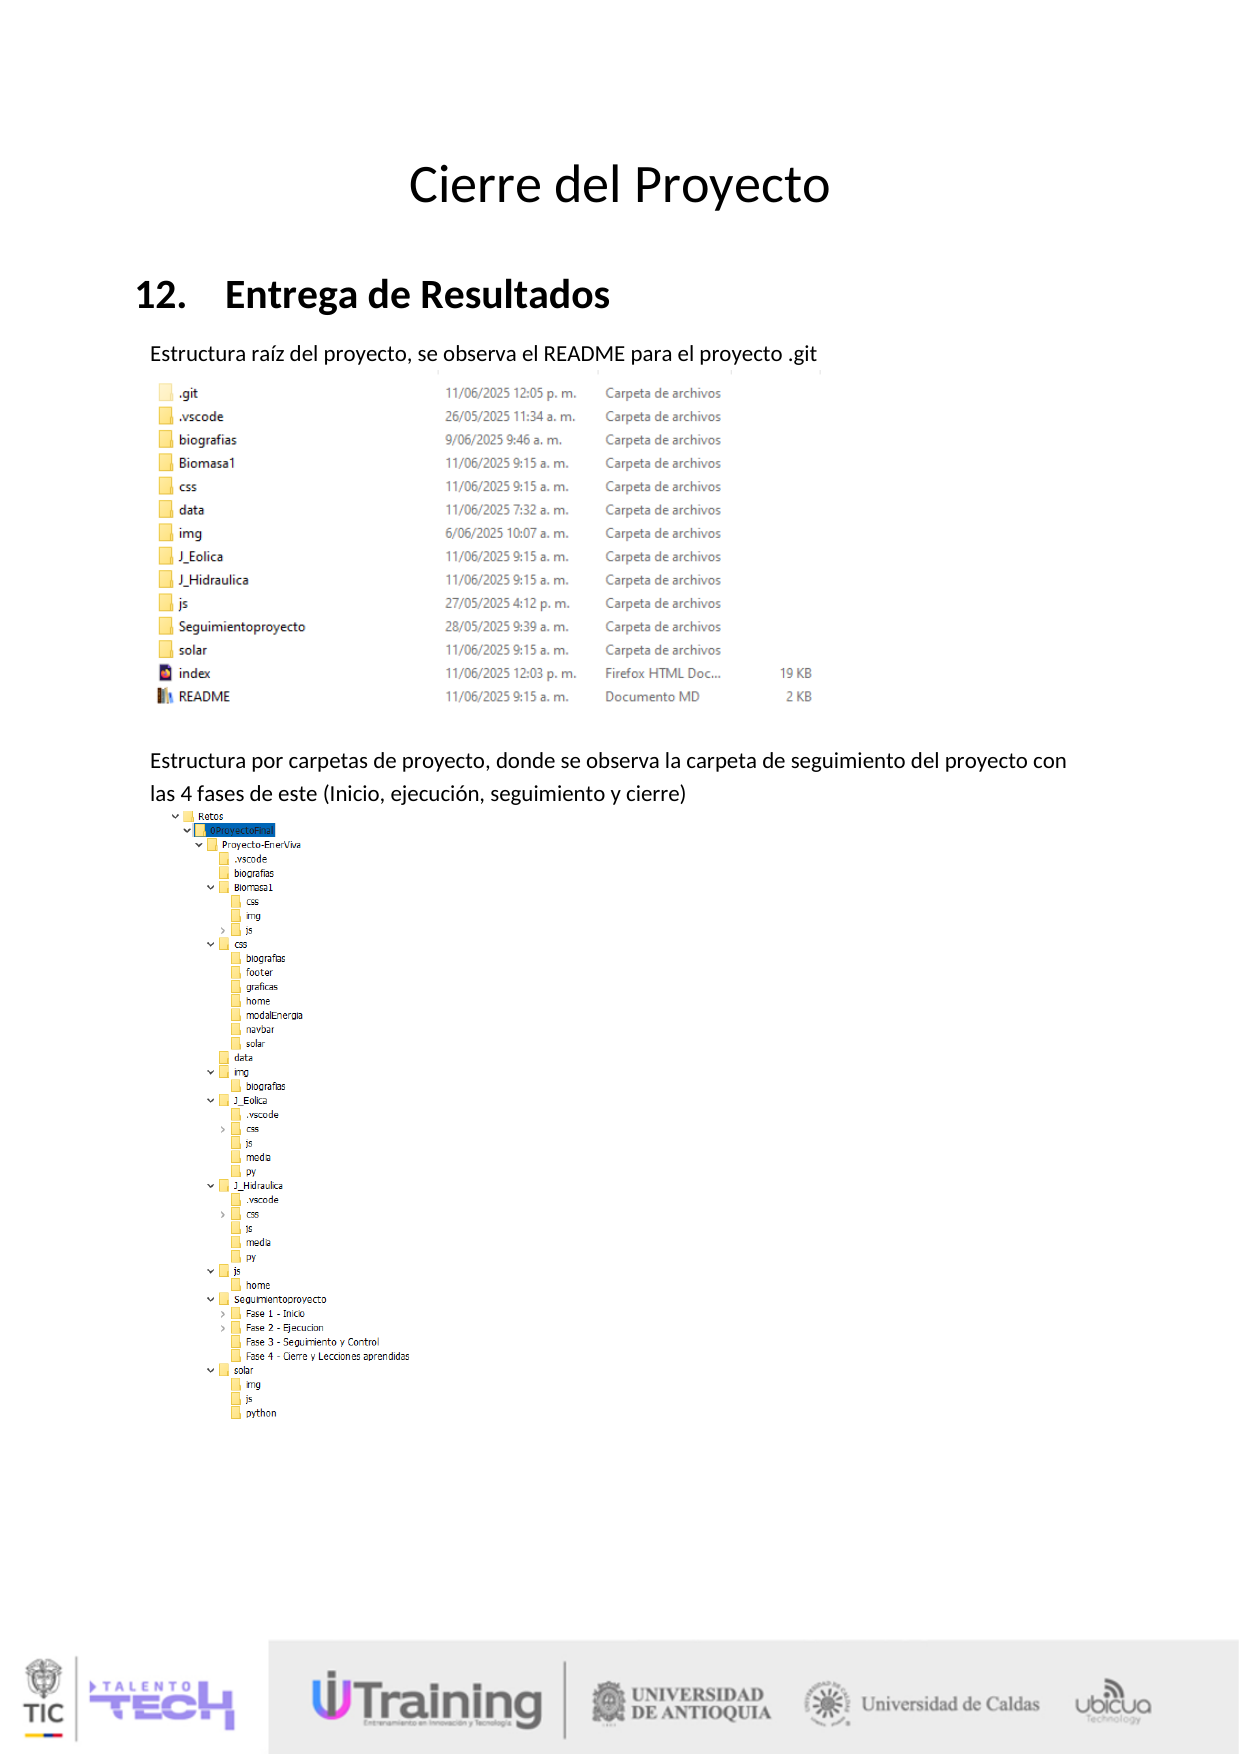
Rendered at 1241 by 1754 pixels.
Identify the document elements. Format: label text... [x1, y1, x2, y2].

text Estructura por carpetas de proyecto, donde se observa la carpeta de seguimiento del proyecto con las 4 fases de este (Inicio, ejecución, seguimiento y cierre) [150, 747, 1090, 807]
picture [4, 1633, 1241, 1754]
subtitle Entrega de Resultados [187, 268, 1090, 318]
text Estructura raíz del proyecto, se observa el README para el proyecto .git [150, 339, 1090, 367]
picture [150, 811, 461, 1420]
picture [150, 370, 893, 711]
title Cierre del Proyecto [150, 150, 1090, 216]
